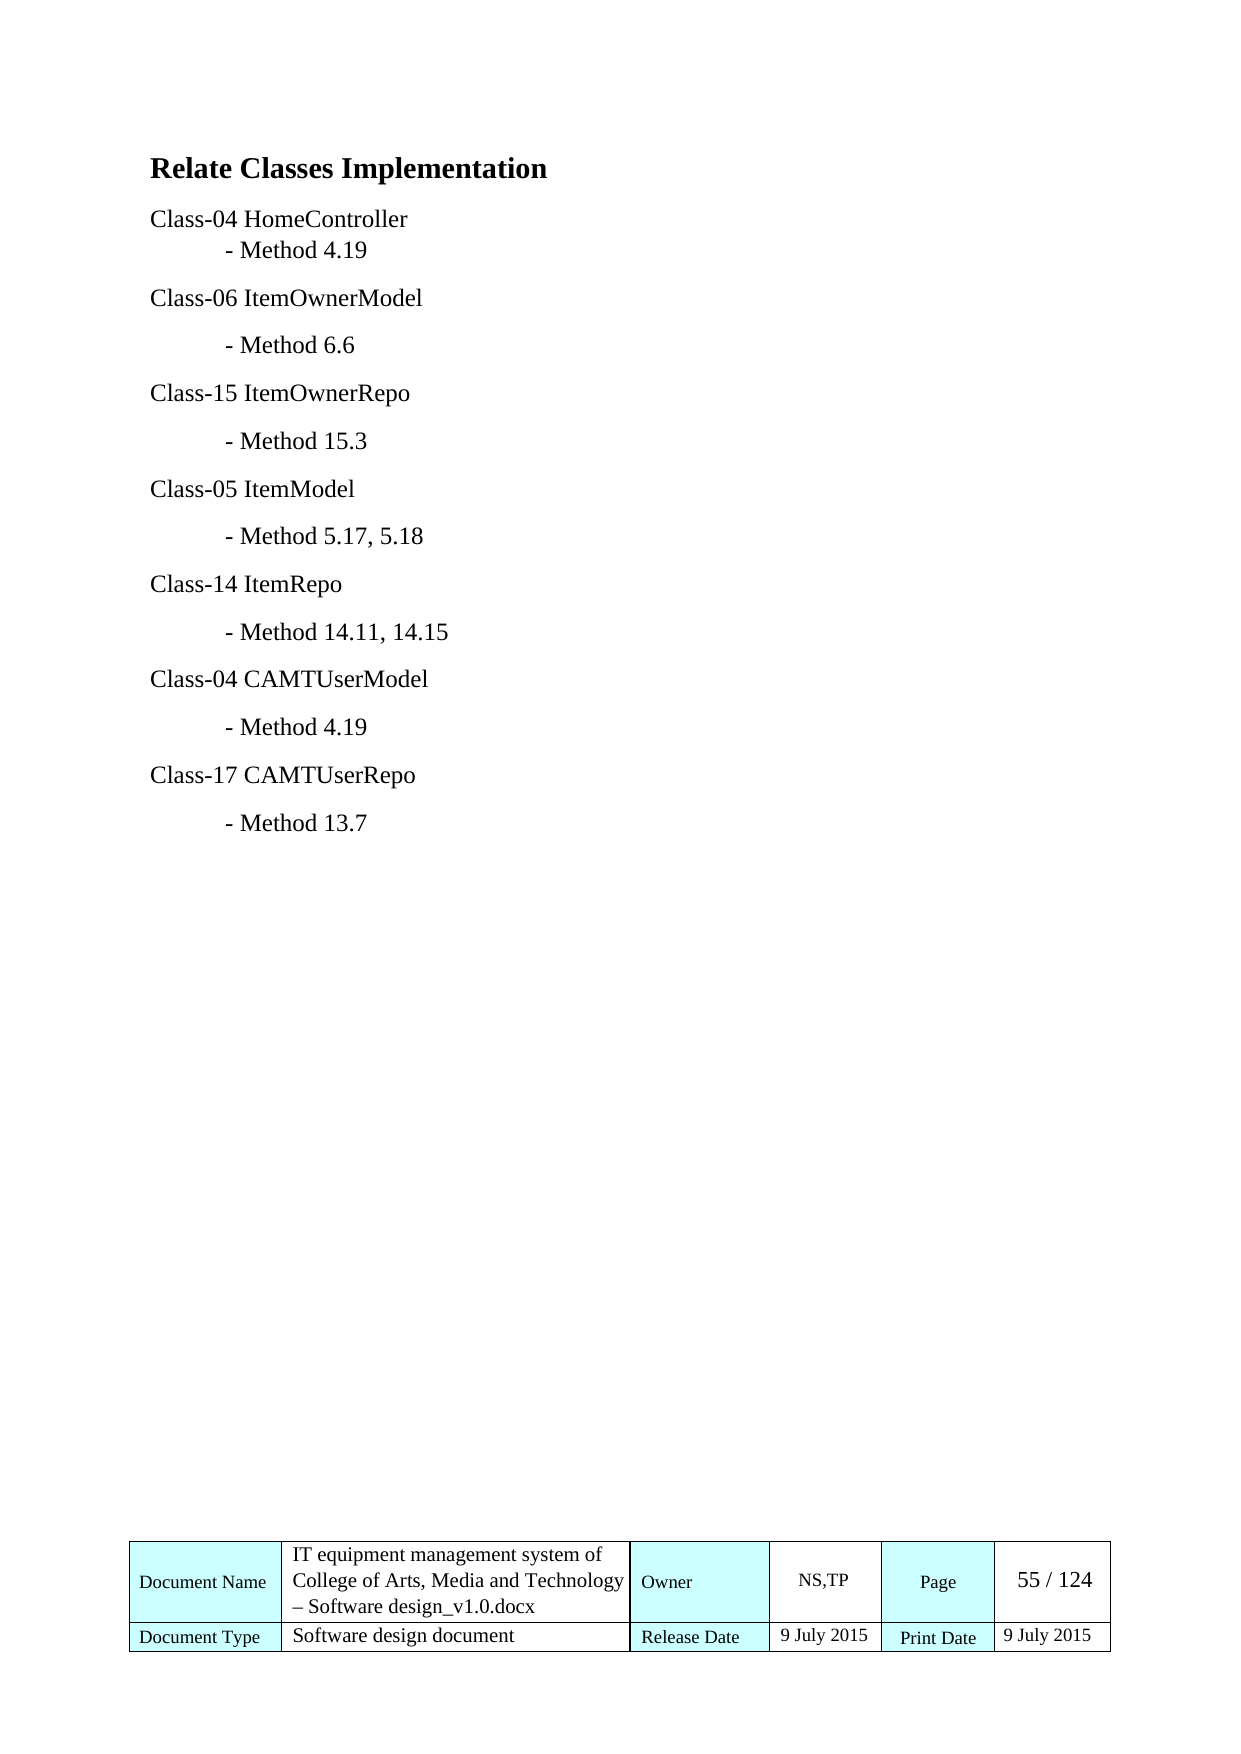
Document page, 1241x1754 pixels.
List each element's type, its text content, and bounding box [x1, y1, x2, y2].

text Class-04 CAMTUserModel [150, 664, 1090, 693]
text Class-15 ItemOwnerRepo [150, 378, 1090, 407]
text Class-06 ItemOwnerModel [150, 283, 1090, 312]
text - Method 13.7 [150, 808, 1090, 836]
text Class-14 ItemRepo [150, 569, 1090, 598]
text Class-04 HomeController - Method 4.19 [150, 204, 1090, 264]
text - Method 6.6 [150, 331, 1090, 359]
text Relate Classes Implementation [150, 150, 1090, 185]
text Class-05 ItemModel [150, 474, 1090, 502]
text - Method 15.3 [150, 426, 1090, 455]
text - Method 5.17, 5.18 [150, 521, 1090, 550]
text - Method 4.19 [150, 712, 1090, 741]
text - Method 14.11, 14.15 [150, 617, 1090, 646]
text Class-17 CAMTUserRepo [150, 760, 1090, 789]
